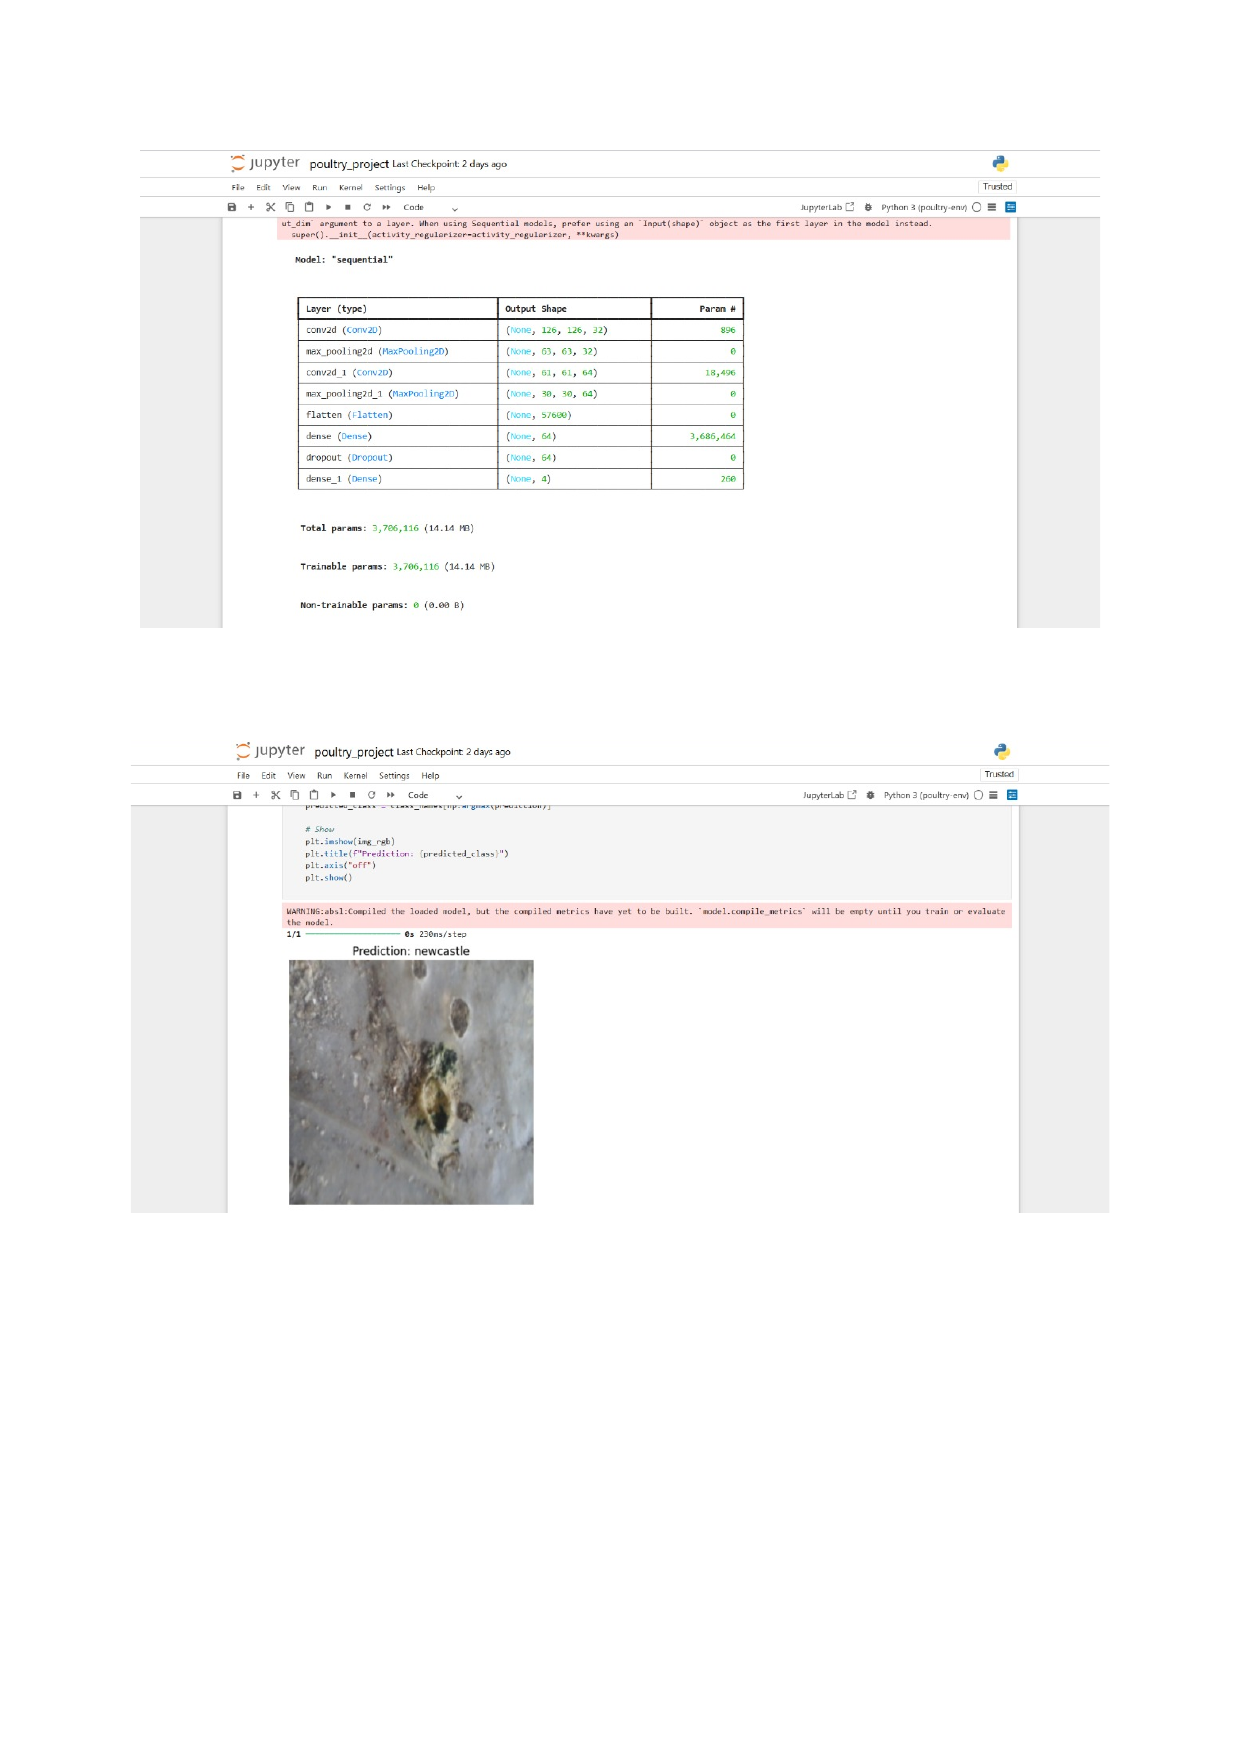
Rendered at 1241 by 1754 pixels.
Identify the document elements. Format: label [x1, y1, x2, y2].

picture [140, 150, 1101, 628]
picture [130, 740, 1110, 1213]
